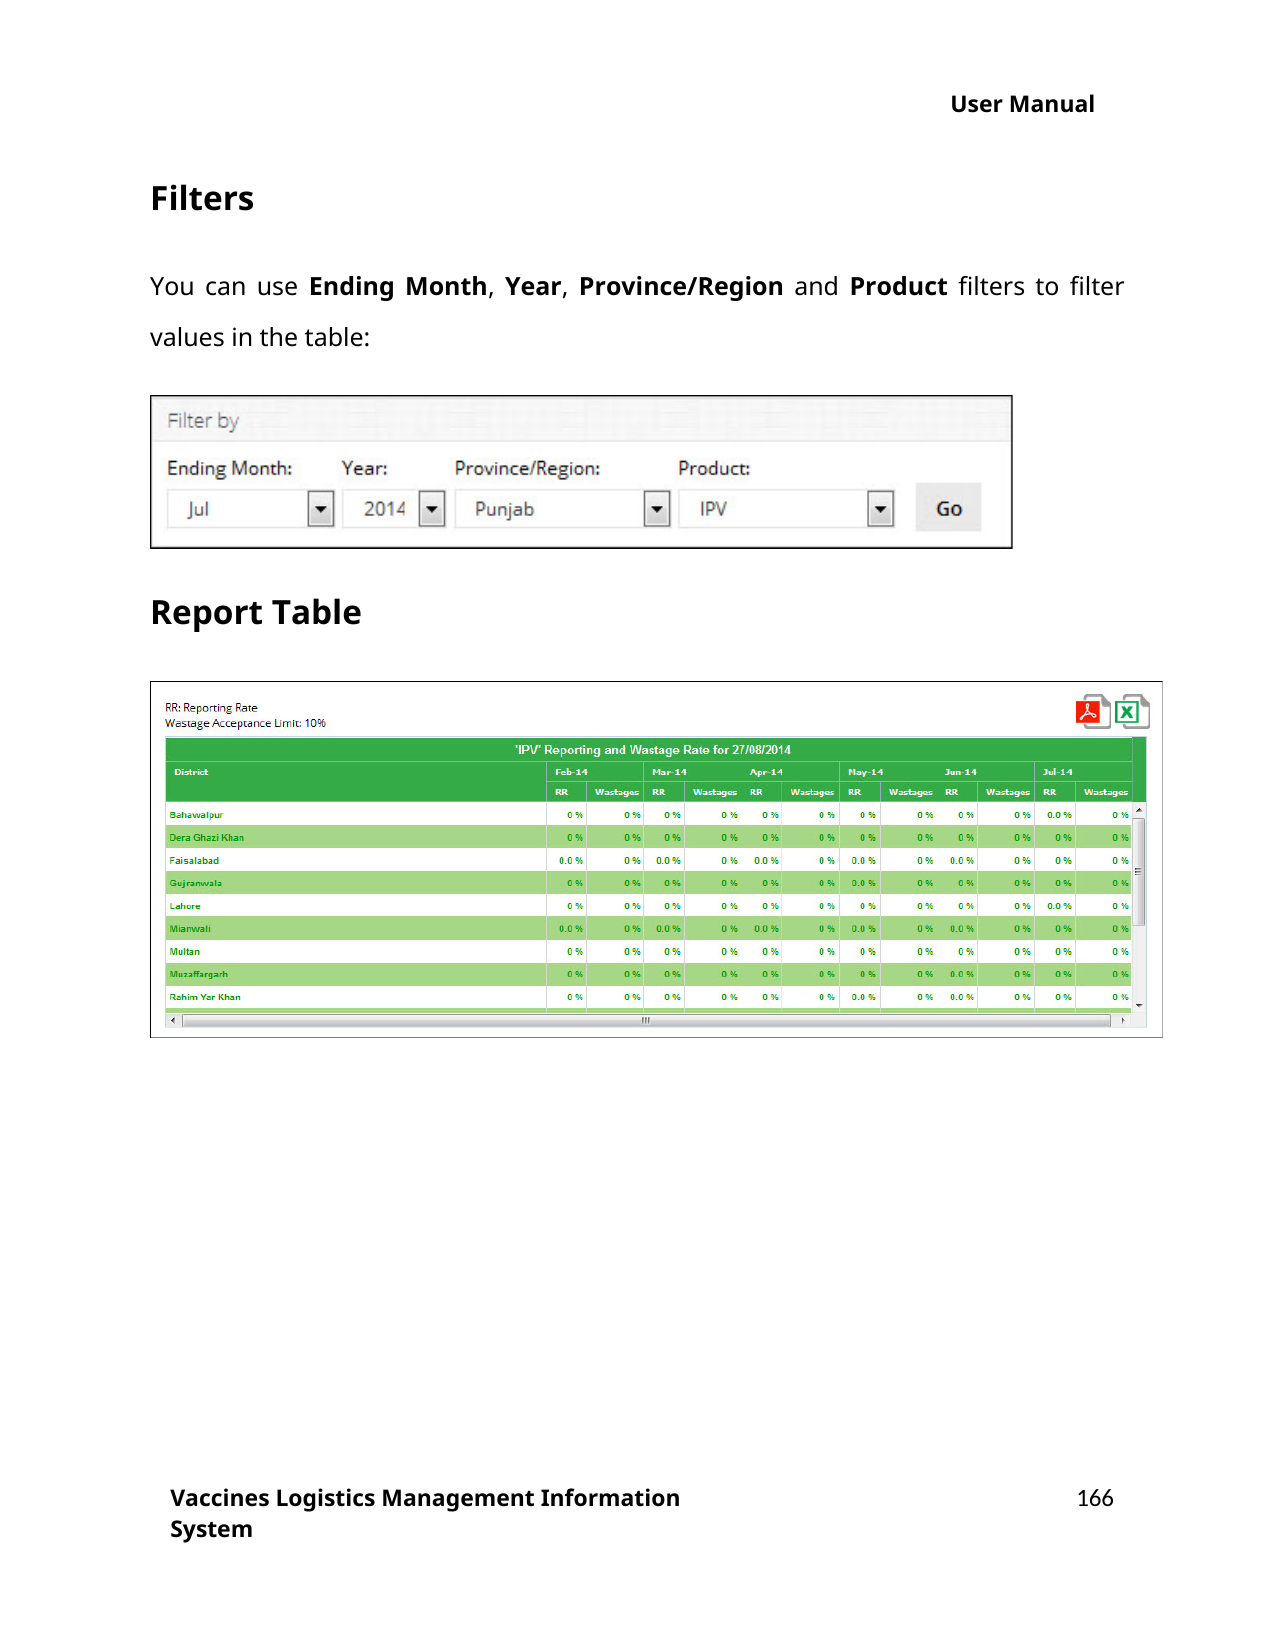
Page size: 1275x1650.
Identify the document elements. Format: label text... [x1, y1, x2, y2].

text Filters [150, 175, 1125, 220]
picture [150, 681, 1163, 1038]
picture [150, 395, 1013, 549]
text You can use Ending Month, Year, Province/Region and Product filters to filter values in the table: [150, 268, 1125, 353]
text Report Table [150, 588, 1125, 634]
